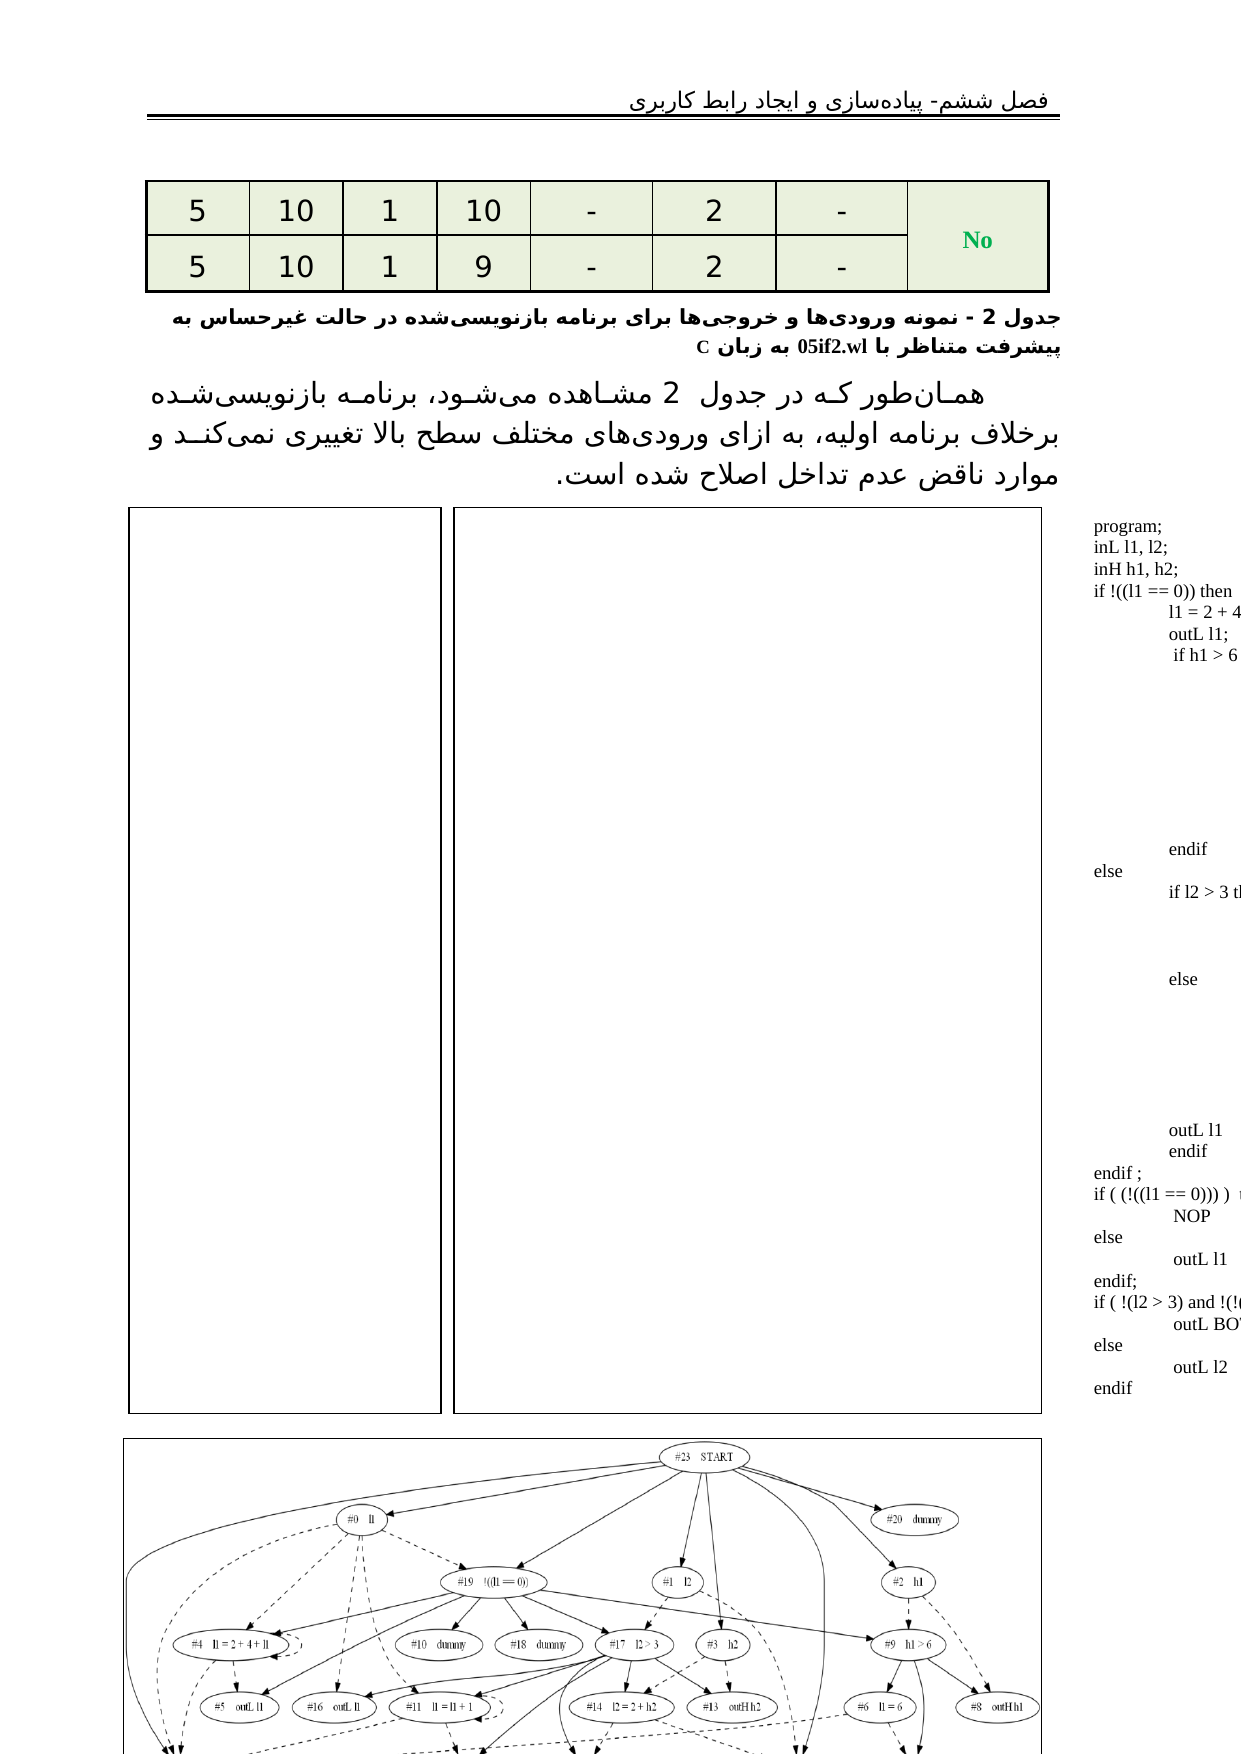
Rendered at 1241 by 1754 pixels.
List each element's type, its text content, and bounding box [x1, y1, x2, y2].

table_cell 2 [653, 182, 775, 234]
text همان‌طور که در جدول 2 مشاهده می‌شود، برنامه بازنویسی‌شده برخلاف برنامه اولیه، به ازای ورودی‌های مختلف سطح بالا تغییری نمی‌کند و موارد ناقض عدم تداخل اصلاح شده است. [150, 376, 1060, 491]
table_cell - [777, 236, 907, 290]
table_cell - [531, 236, 652, 290]
table_cell No [908, 182, 1047, 290]
table_cell 10 [250, 182, 342, 234]
table_cell 1 [344, 236, 436, 290]
table_cell 10 [250, 236, 342, 290]
picture [124, 1439, 1041, 1754]
table_cell 2 [653, 236, 775, 290]
table_cell 1 [344, 182, 436, 234]
text جدول 2 - نمونه ورودی‌ها و خروجی‌ها برای برنامه بازنویسی‌شده در حالت غیرحساس به پیشرفت متناظر با 05if2.wl به زبان C [150, 305, 1062, 359]
table_cell 10 [438, 182, 530, 234]
table_cell 9 [438, 236, 530, 290]
table_cell 5 [148, 182, 249, 234]
table_cell - [777, 182, 907, 234]
table_cell - [531, 182, 652, 234]
table_cell 5 [148, 236, 249, 290]
